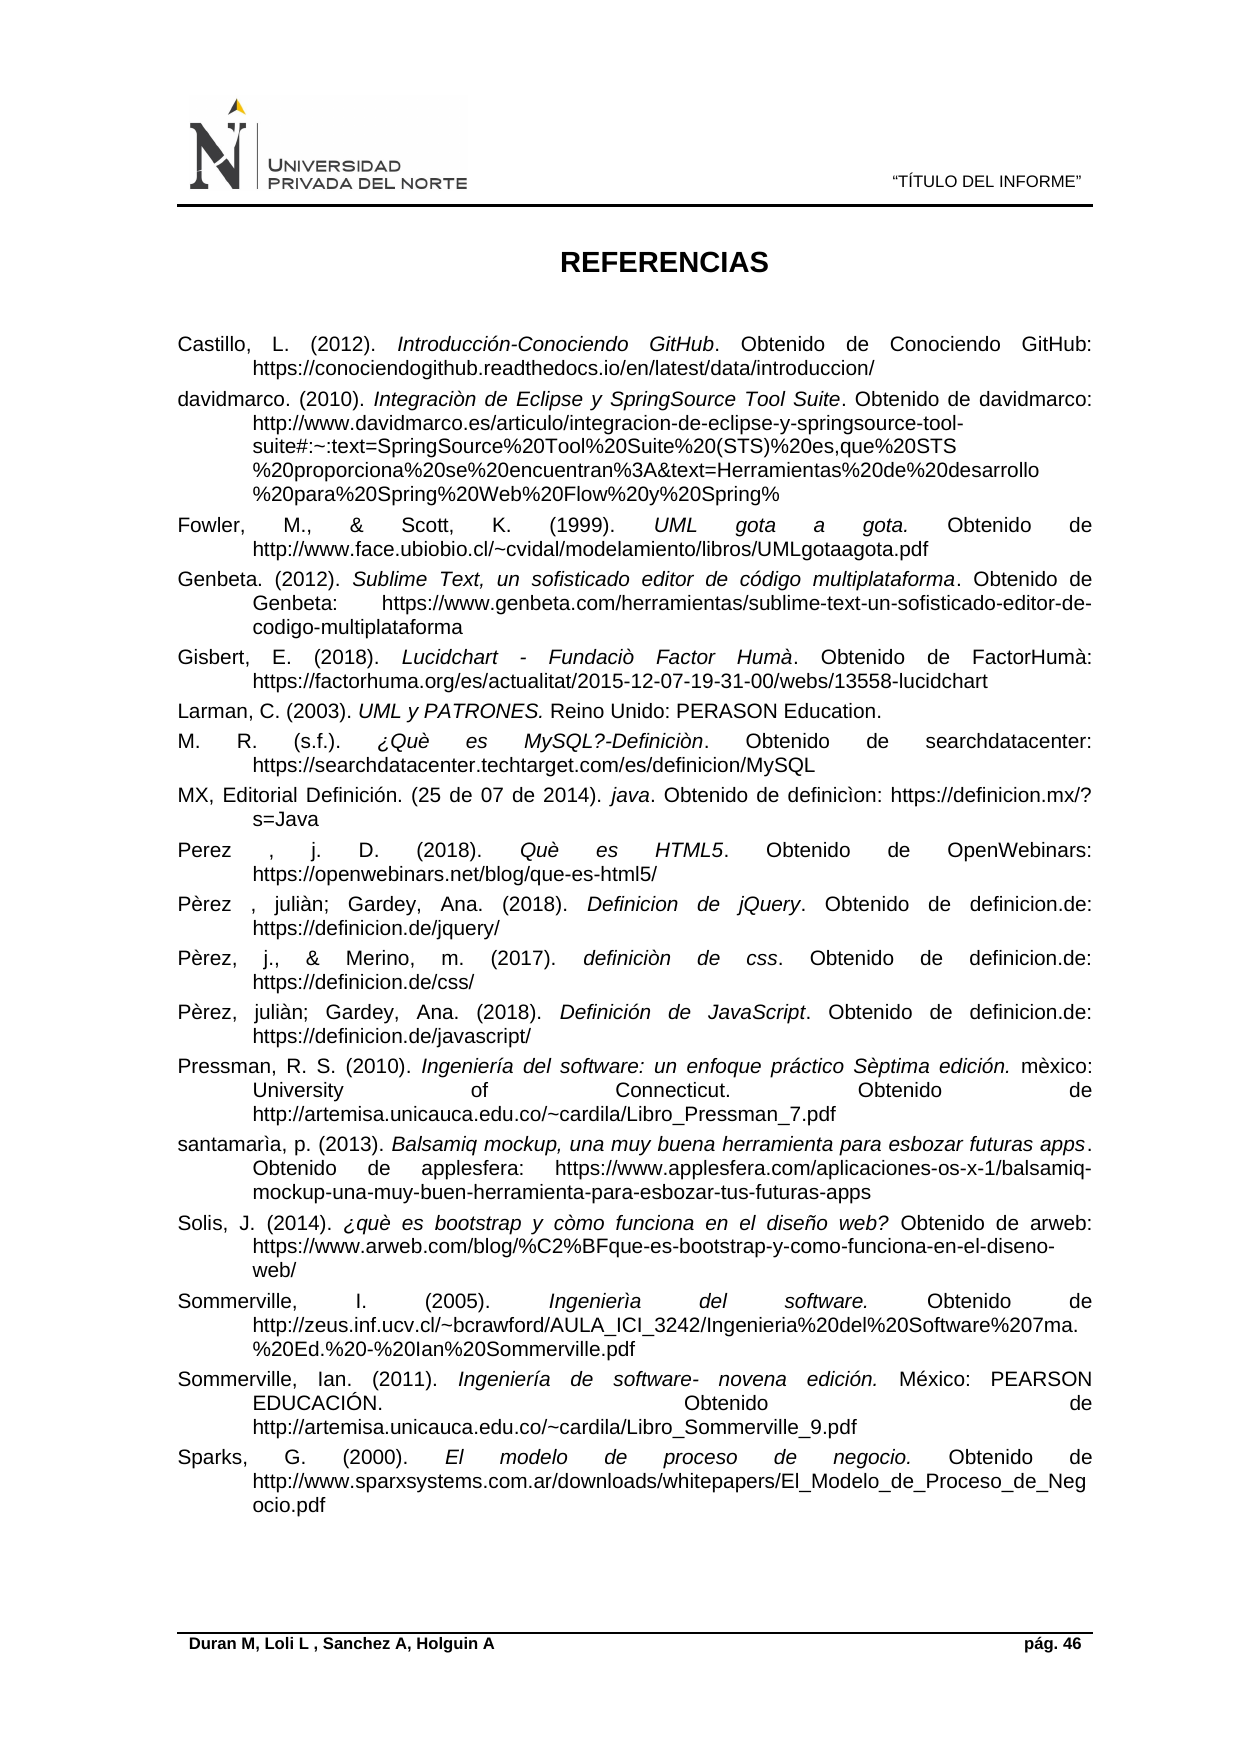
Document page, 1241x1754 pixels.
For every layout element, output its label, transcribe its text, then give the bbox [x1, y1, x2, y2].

subtitle REFERENCIAS [327, 245, 1092, 278]
picture [188, 95, 469, 191]
